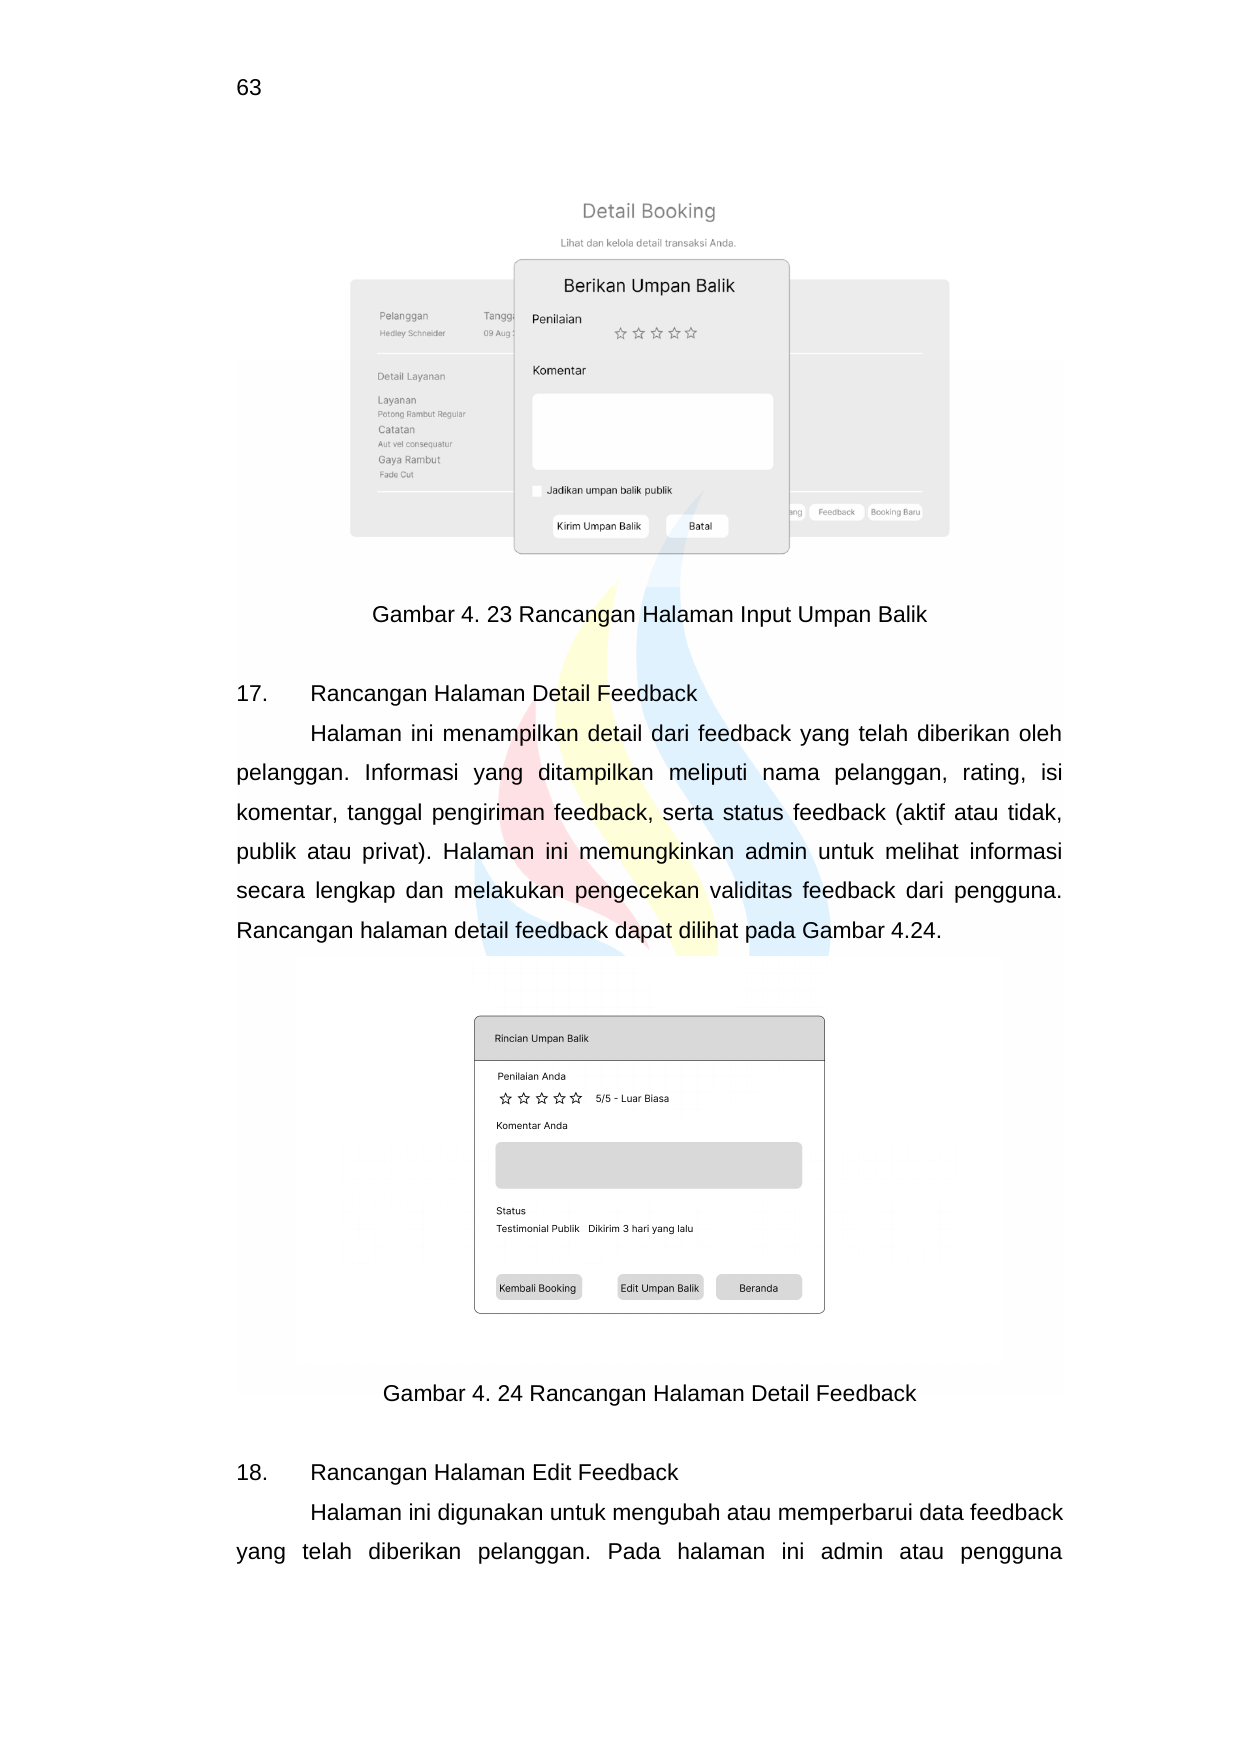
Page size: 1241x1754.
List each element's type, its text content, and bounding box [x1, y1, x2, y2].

picture [295, 956, 1004, 1366]
list Rancangan Halaman Detail Feedback [236, 680, 1063, 706]
list Rancangan Halaman Edit Feedback [236, 1459, 1063, 1486]
picture [295, 177, 1004, 587]
text Gambar 4. 24 Rancangan Halaman Detail Feedback [236, 1380, 1063, 1407]
text Halaman ini menampilkan detail dari feedback yang telah diberikan oleh pelanggan. Informasi yang ditampilkan meliputi nama pelanggan, rating, isi komentar, tanggal pengiriman feedback, serta status feedback (aktif atau tidak, publik atau privat). Halaman ini memungkinkan admin untuk melihat informasi secara lengkap dan melakukan pengecekan validitas feedback dari pengguna. Rancangan halaman detail feedback dapat dilihat pada Gambar 4.24. [236, 719, 1063, 943]
text Gambar 4. 23 Rancangan Halaman Input Umpan Balik [236, 601, 1063, 627]
